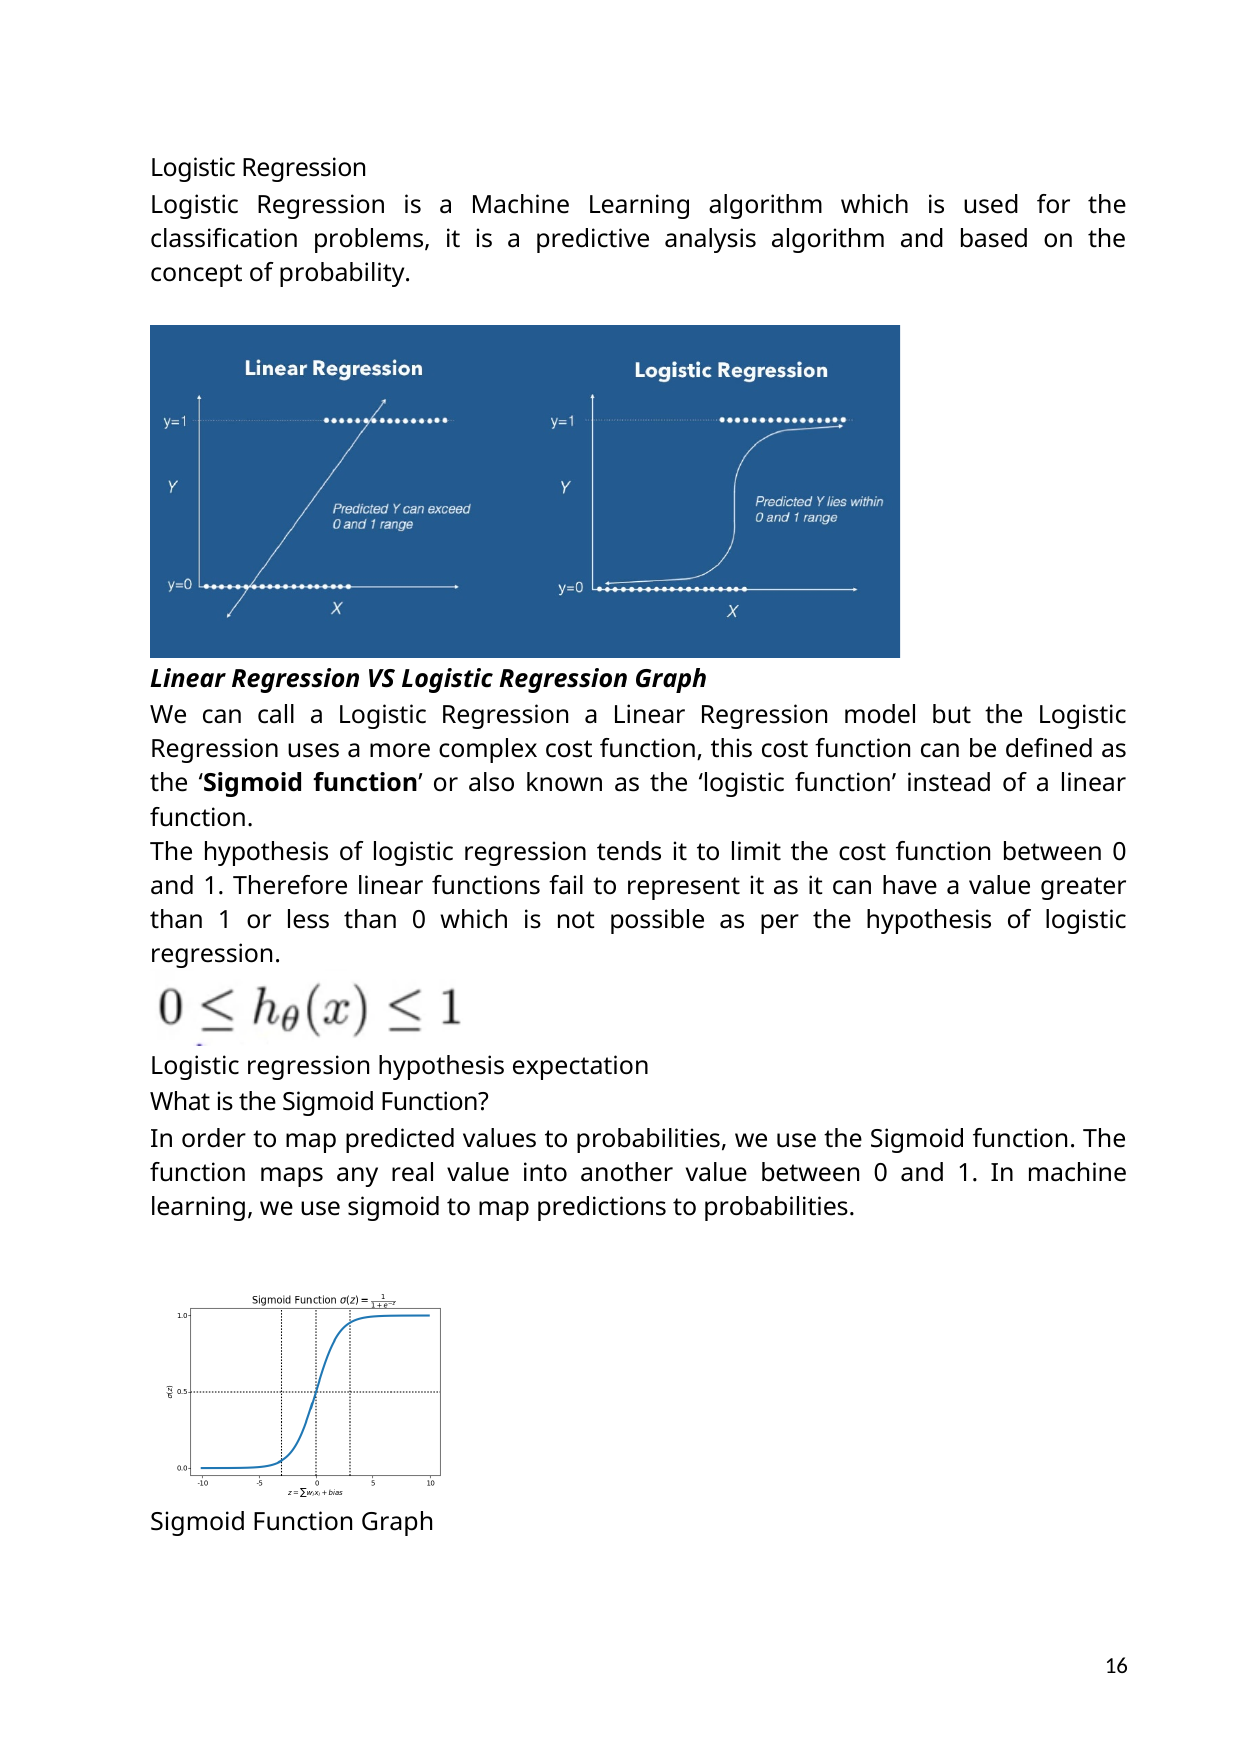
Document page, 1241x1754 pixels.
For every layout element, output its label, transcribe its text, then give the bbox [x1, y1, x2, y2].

text We can call a Logistic Regression a Linear Regression model but the Logistic Regression uses a more complex cost function, this cost function can be defined as the ‘Sigmoid function’ or also known as the ‘logistic function’ instead of a linear function. [150, 697, 1128, 833]
subtitle Logistic Regression [150, 150, 1128, 184]
text Logistic Regression is a Machine Learning algorithm which is used for the classification problems, it is a predictive analysis algorithm and based on the concept of probability. [150, 187, 1128, 289]
picture [150, 325, 901, 658]
text Sigmoid Function Graph [150, 1503, 1128, 1538]
text Logistic regression hypothesis expectation [150, 1047, 1128, 1081]
text Linear Regression VS Logistic Regression Graph [150, 660, 1128, 694]
picture [150, 969, 498, 1046]
picture [150, 1259, 472, 1502]
text The hypothesis of logistic regression tends it to limit the cost function between 0 and 1. Therefore linear functions fail to represent it as it can have a value greater than 1 or less than 0 which is not possible as per the hypothesis of logistic regression. [150, 833, 1128, 969]
text In order to map predicted values to probabilities, we use the Sigmoid function. The function maps any real value into another value between 0 and 1. In machine learning, we use sigmoid to map predictions to probabilities. [150, 1121, 1128, 1223]
subtitle What is the Sigmoid Function? [150, 1084, 1128, 1118]
